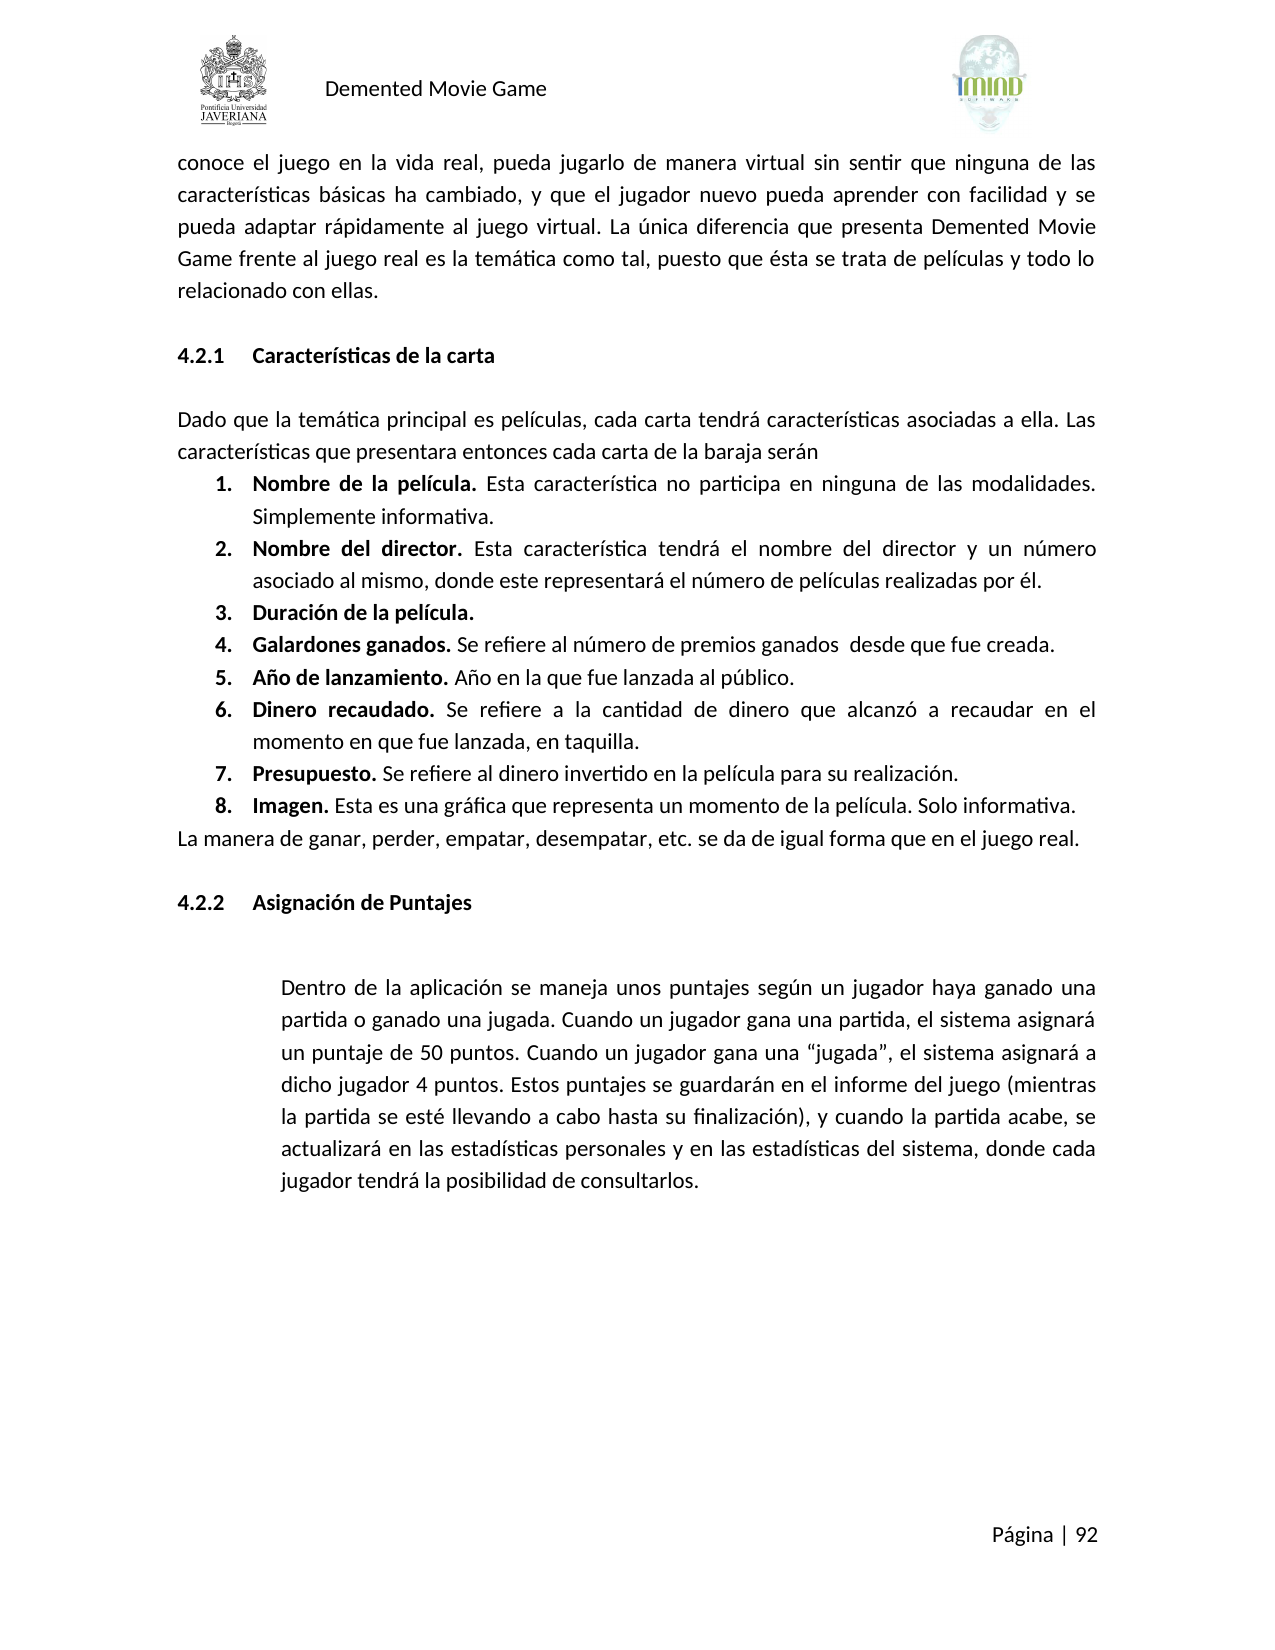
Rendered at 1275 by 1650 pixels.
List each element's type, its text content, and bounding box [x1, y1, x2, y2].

text Dado que la temática principal es películas, cada carta tendrá características asociadas a ella. Las características que presentara entonces cada carta de la baraja serán [177, 405, 1098, 465]
list Nombre de la película. Esta característica no participa en ninguna de las modalidades. Simplemente informativa. [215, 469, 1098, 530]
subtitle Asignación de Puntajes [177, 888, 1098, 916]
picture [951, 35, 1033, 138]
list Duración de la película. [215, 598, 1098, 626]
list Dinero recaudado. Se refiere a la cantidad de dinero que alcanzó a recaudar en el momento en que fue lanzada, en taquilla. [215, 695, 1098, 755]
list Presupuesto. Se refiere al dinero invertido en la película para su realización. [215, 759, 1098, 787]
list Galardones ganados. Se refiere al número de premios ganados desde que fue creada. [215, 631, 1098, 658]
list Año de lanzamiento. Año en la que fue lanzada al público. [215, 663, 1098, 691]
text La manera de ganar, perder, empatar, desempatar, etc. se da de igual forma que en el juego real. [177, 824, 1098, 852]
list Nombre del director. Esta característica tendrá el nombre del director y un número asociado al mismo, donde este representará el número de películas realizadas por él. [215, 534, 1098, 594]
list Dentro de la aplicación se maneja unos puntajes según un jugador haya ganado una partida o ganado una jugada. Cuando un jugador gana una partida, el sistema asignará un puntaje de 50 puntos. Cuando un jugador gana una “jugada”, el sistema asignará a dicho jugador 4 puntos. Estos puntajes se guardarán en el informe del juego (mientras la partida se esté llevando a cabo hasta su finalización), y cuando la partida acabe, se actualizará en las estadísticas personales y en las estadísticas del sistema, donde cada jugador tendrá la posibilidad de consultarlos. [281, 973, 1098, 1194]
picture [200, 35, 267, 126]
subtitle Características de la carta [177, 341, 1098, 369]
list Imagen. Esta es una gráfica que representa un momento de la película. Solo informativa. [215, 791, 1098, 819]
